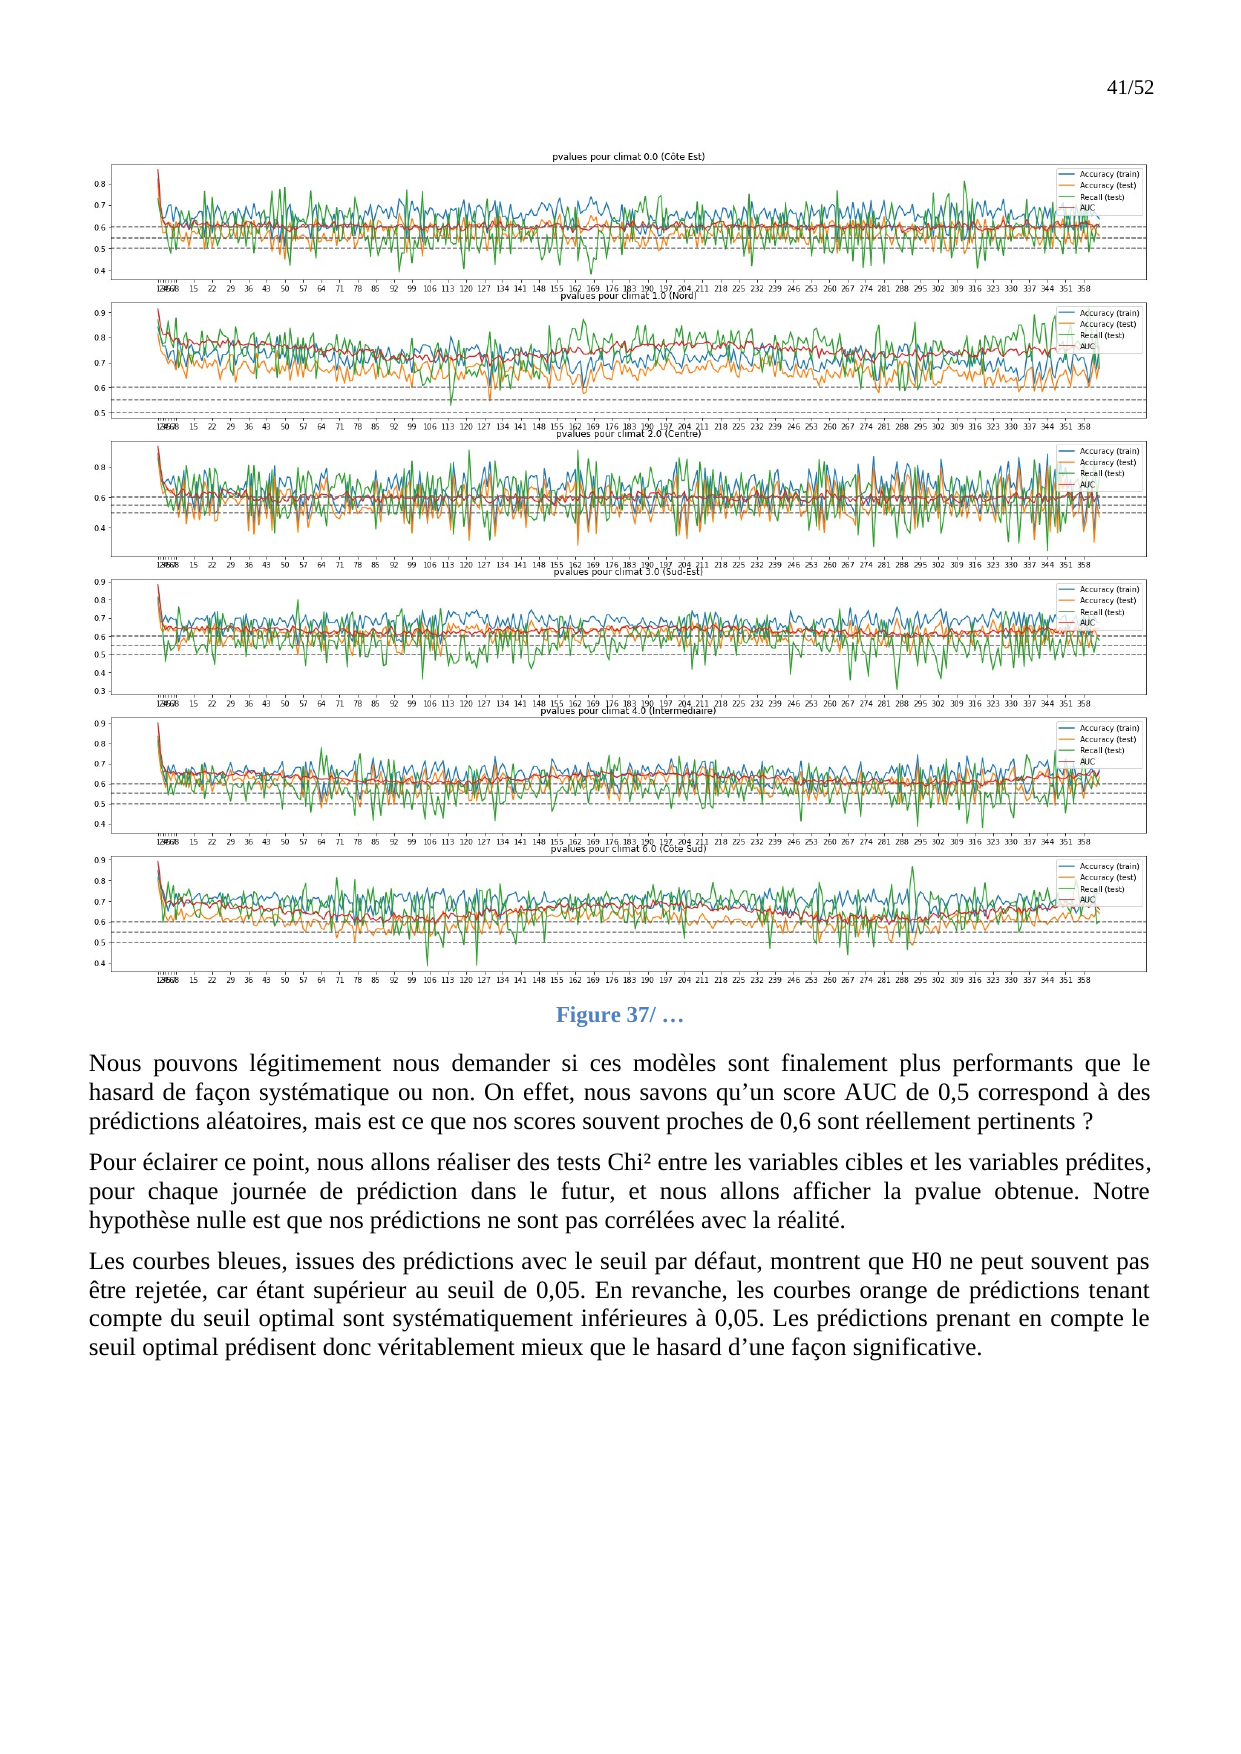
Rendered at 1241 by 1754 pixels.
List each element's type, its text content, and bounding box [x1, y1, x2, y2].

picture [88, 147, 1151, 989]
text Nous pouvons légitimement nous demander si ces modèles sont finalement plus performants que le hasard de façon systématique ou non. On effet, nous savons qu’un score AUC de 0,5 correspond à des prédictions aléatoires, mais est ce que nos scores souvent proches de 0,6 sont réellement pertinents ? [89, 1048, 1152, 1135]
text Les courbes bleues, issues des prédictions avec le seuil par défaut, montrent que H0 ne peut souvent pas être rejetée, car étant supérieur au seuil de 0,05. En revanche, les courbes orange de prédictions tenant compte du seuil optimal sont systématiquement inférieures à 0,05. Les prédictions prenant en compte le seuil optimal prédisent donc véritablement mieux que le hasard d’une façon significative. [89, 1246, 1152, 1361]
text Pour éclairer ce point, nous allons réaliser des tests Chi² entre les variables cibles et les variables prédites, pour chaque journée de prédiction dans le futur, et nous allons afficher la pvalue obtenue. Notre hypothèse nulle est que nos prédictions ne sont pas corrélées avec la réalité. [89, 1147, 1152, 1233]
